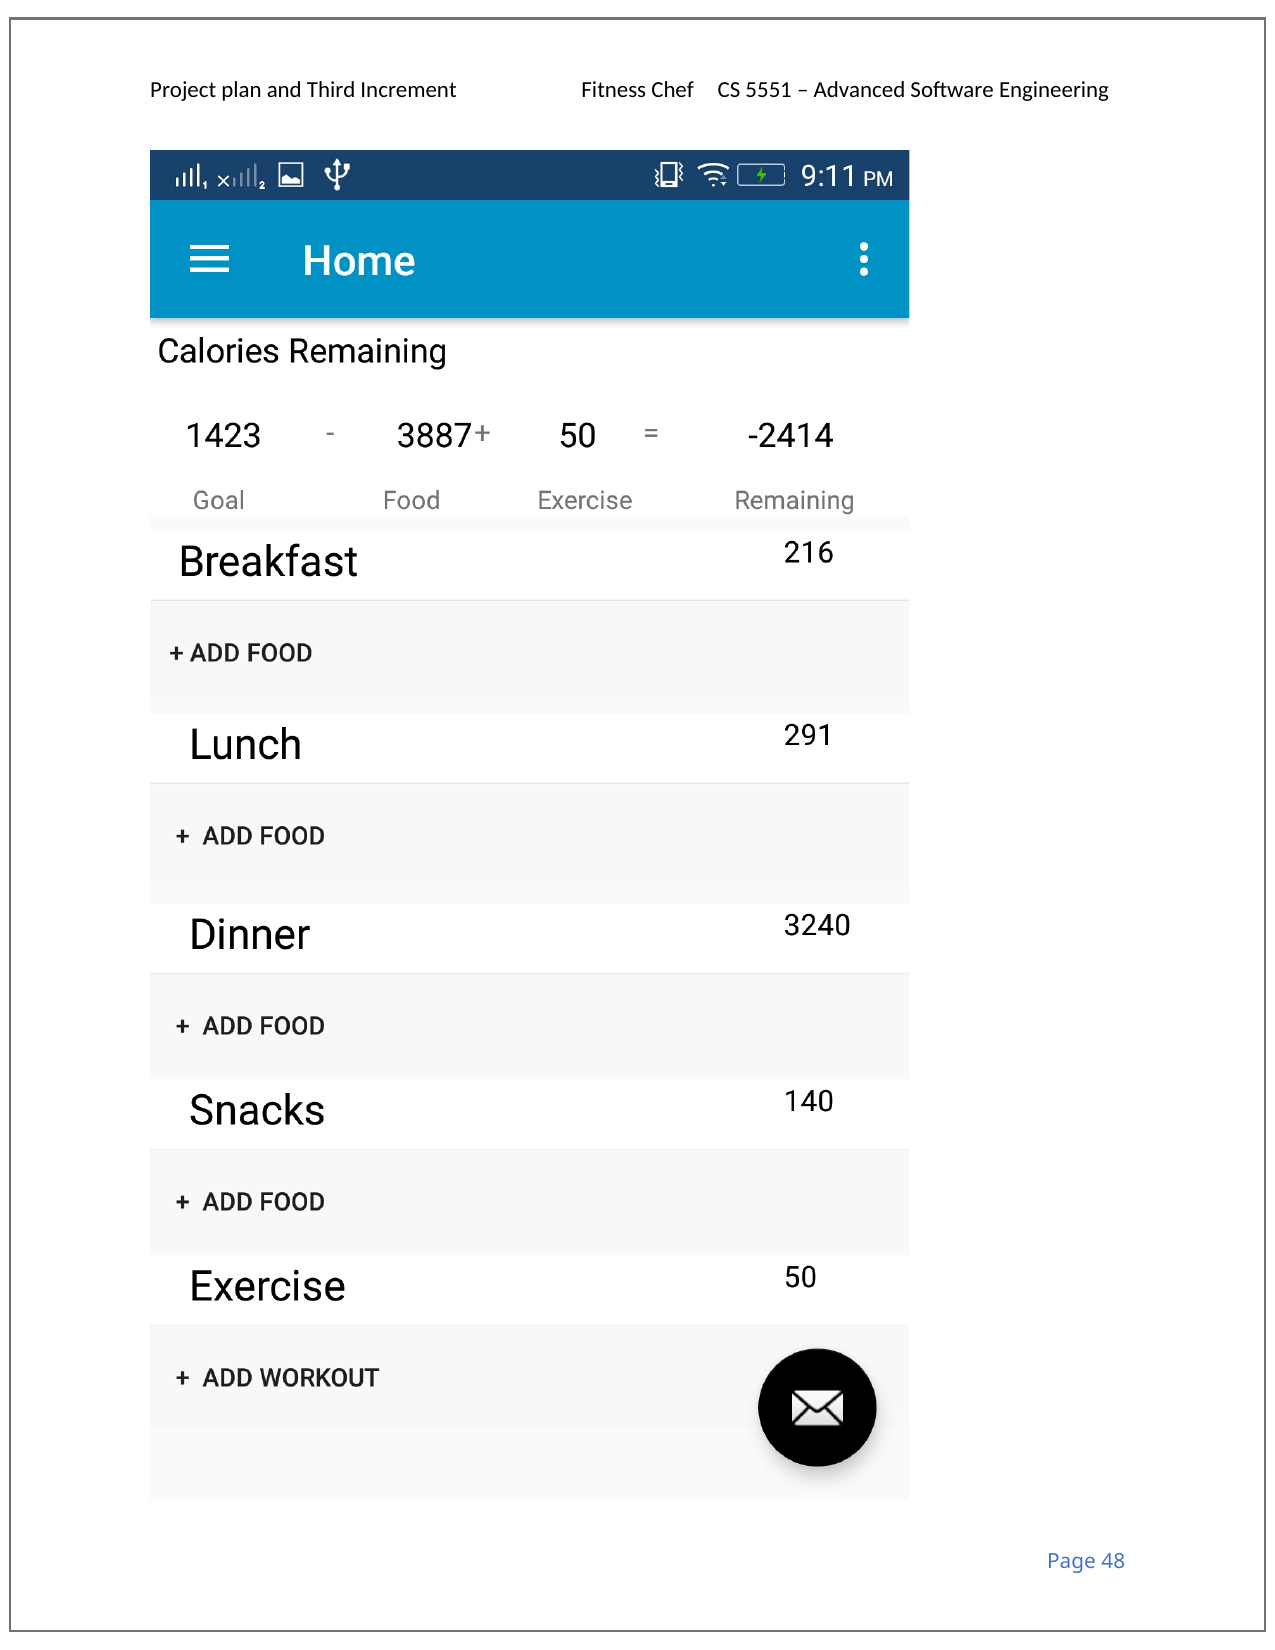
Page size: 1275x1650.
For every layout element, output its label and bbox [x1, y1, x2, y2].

picture [306, 245, 329, 275]
picture [334, 253, 355, 276]
picture [150, 150, 910, 200]
picture [359, 253, 391, 275]
picture [150, 319, 910, 1500]
picture [860, 268, 868, 276]
picture [395, 253, 414, 276]
picture [190, 245, 229, 249]
picture [860, 255, 868, 263]
picture [860, 243, 868, 250]
